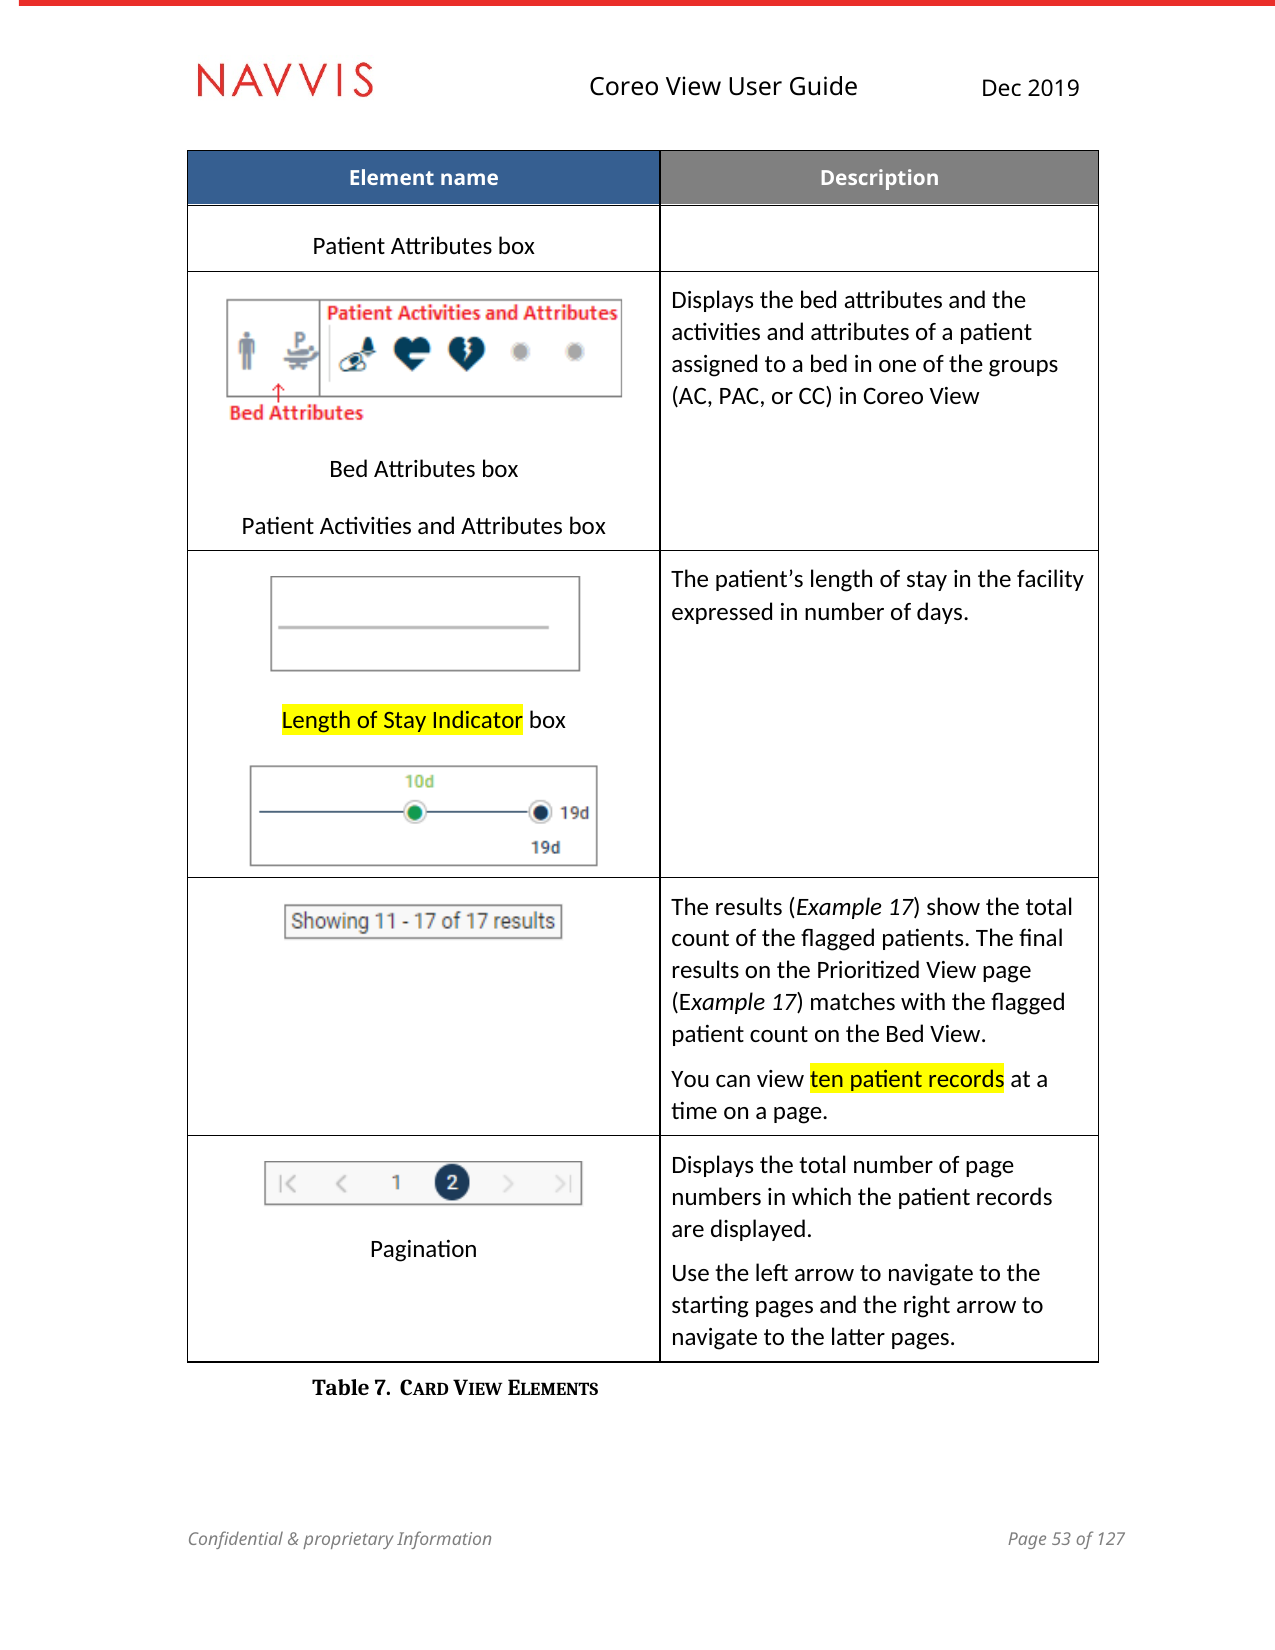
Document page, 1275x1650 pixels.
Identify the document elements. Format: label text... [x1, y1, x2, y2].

table_cell Patient Attributes box [188, 206, 659, 271]
picture [283, 903, 564, 941]
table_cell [661, 206, 1098, 271]
table_header Element name [188, 151, 659, 204]
table_cell The patient’s length of stay in the facility expressed in number of days. [661, 551, 1098, 877]
table_cell The results (Example 17) show the total count of the flagged patients. The final results on the Prioritized View page (Example 17) matches with the flagged patient count on the Bed View. You can view ten patient records at a time on a page. [661, 878, 1098, 1135]
table_cell Displays the total number of page numbers in which the patient records are displayed. Use the left arrow to navigate to the starting pages and the right arrow to navigate to the latter pages. [661, 1136, 1098, 1361]
table_cell Pagination [188, 1136, 659, 1361]
table_cell Bed Attributes box Patient Activities and Attributes box [188, 272, 659, 550]
table_header Description [661, 151, 1098, 204]
picture [266, 576, 582, 678]
picture [263, 1161, 584, 1207]
text Card View Elements [312, 1375, 1087, 1401]
picture [225, 296, 623, 427]
table_cell Displays the bed attributes and the activities and attributes of a patient assigned to a bed in one of the groups (AC, PAC, or CC) in Coreo View [661, 272, 1098, 550]
picture [247, 761, 601, 868]
table_cell [188, 878, 659, 1135]
table_cell Length of Stay Indicator box [188, 551, 659, 877]
picture [187, 55, 383, 104]
